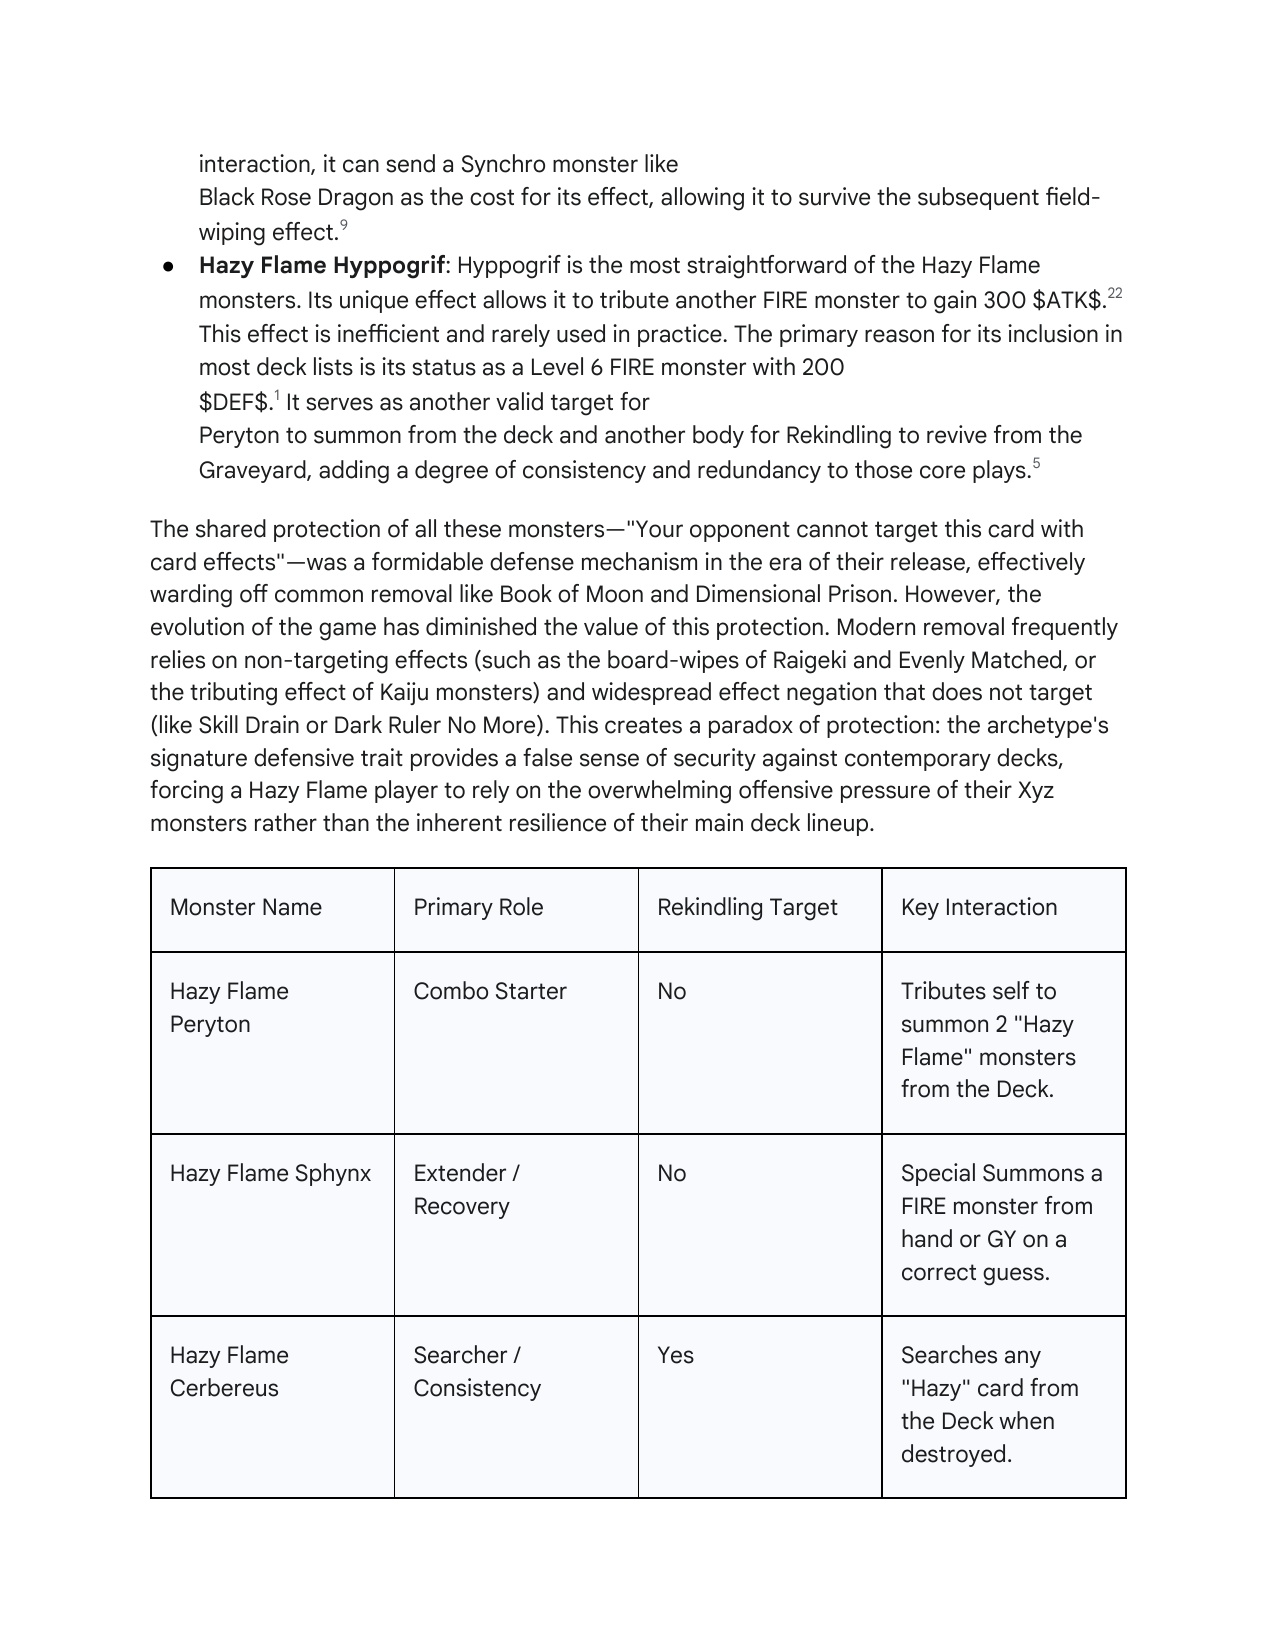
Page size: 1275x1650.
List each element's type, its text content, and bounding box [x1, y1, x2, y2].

table_cell Hazy Flame Cerbereus [152, 1317, 394, 1497]
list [161, 150, 1125, 247]
table_header Key Interaction [883, 869, 1125, 951]
table_cell Hazy Flame Peryton [152, 953, 394, 1133]
table_cell Hazy Flame Sphynx [152, 1135, 394, 1315]
table_cell Searcher / Consistency [395, 1317, 638, 1497]
table_header Rekindling Target [639, 869, 881, 951]
text The shared protection of all these monsters—"Your opponent cannot target this card with card effects"—was a formidable defense mechanism in the era of their release, effectively warding off common removal like Book of Moon and Dimensional Prison. However, the evolution of the game has diminished the value of this protection. Modern removal frequently relies on non-targeting effects (such as the board-wipes of Raigeki and Evenly Matched, or the tributing effect of Kaiju monsters) and widespread effect negation that does not target (like Skill Drain or Dark Ruler No More). This creates a paradox of protection: the archetype's signature defensive trait provides a false sense of security against contemporary decks, forcing a Hazy Flame player to rely on the overwhelming offensive pressure of their Xyz monsters rather than the inherent resilience of their main deck lineup. [150, 515, 1125, 838]
list Hazy Flame Hyppogrif: Hyppogrif is the most straightforward of the Hazy Flame monsters. Its unique effect allows it to tribute another FIRE monster to gain 300 $ATK$.22 This effect is inefficient and rarely used in practice. The primary reason for its inclusion in most deck lists is its status as a Level 6 FIRE monster with 200 $DEF$.1 It serves as another valid target for Peryton to summon from the deck and another body for Rekindling to revive from the Graveyard, adding a degree of consistency and redundancy to those core plays.5 [161, 252, 1125, 486]
table_cell Combo Starter [395, 953, 638, 1133]
table_cell Yes [639, 1317, 881, 1497]
table_cell Special Summons a FIRE monster from hand or GY on a correct guess. [883, 1135, 1125, 1315]
table_header Primary Role [395, 869, 638, 951]
table_cell Extender / Recovery [395, 1135, 638, 1315]
table_cell Searches any "Hazy" card from the Deck when destroyed. [883, 1317, 1125, 1497]
table_cell No [639, 1135, 881, 1315]
table_header Monster Name [152, 869, 394, 951]
table_cell No [639, 953, 881, 1133]
table_cell Tributes self to summon 2 "Hazy Flame" monsters from the Deck. [883, 953, 1125, 1133]
